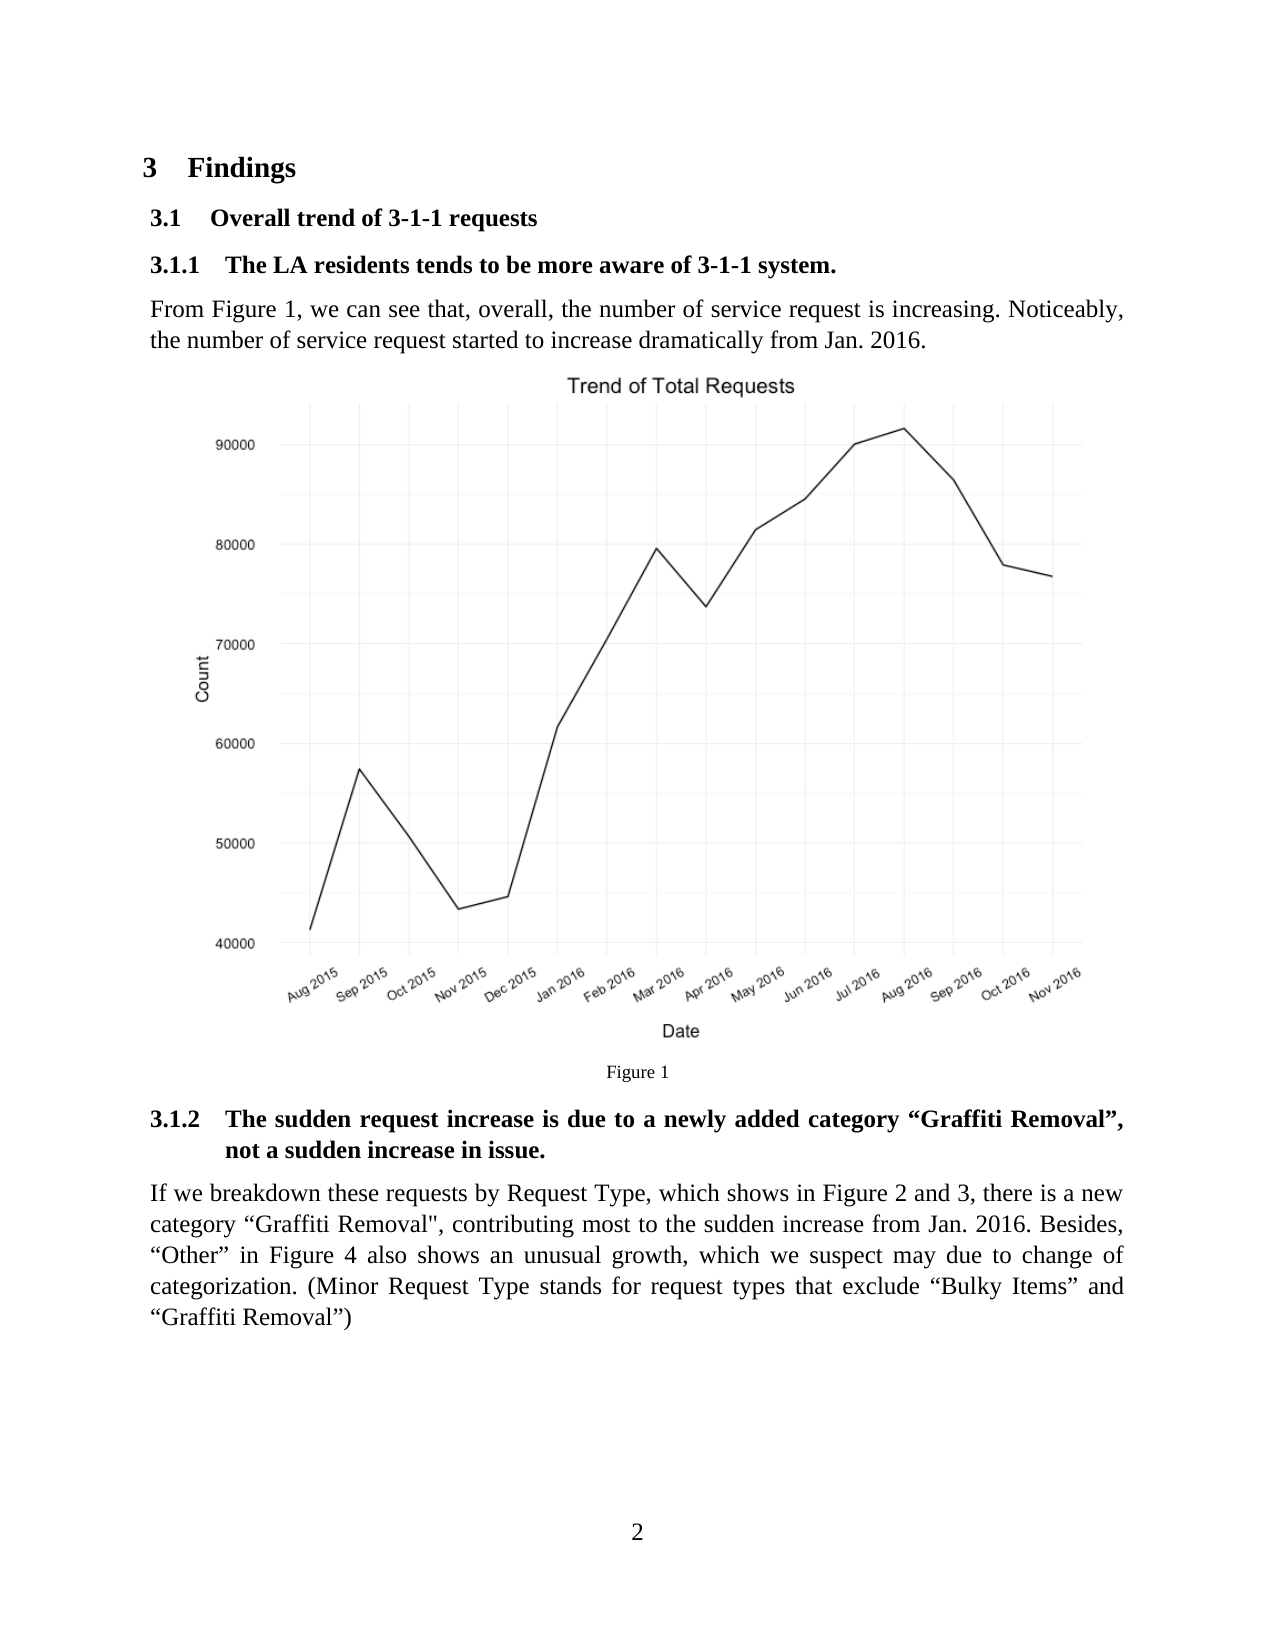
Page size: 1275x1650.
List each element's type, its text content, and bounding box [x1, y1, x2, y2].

subtitle The sudden request increase is due to a newly added category “Graffiti Removal”, not a sudden increase in issue. [150, 1104, 1125, 1163]
text From Figure 1, we can see that, overall, the number of service request is increasing. Noticeably, the number of service request started to increase dramatically from Jan. 2016. [150, 294, 1125, 354]
subtitle The LA residents tends to be more aware of 3-1-1 system. [150, 251, 1125, 279]
subtitle Overall trend of 3-1-1 requests [150, 203, 1125, 232]
picture [187, 372, 1088, 1043]
text If we breakdown these requests by Request Type, which shows in Figure 2 and 3, there is a new category “Graffiti Removal", contributing most to the sudden increase from Jan. 2016. Besides, “Other” in Figure 4 also shows an unusual growth, which we suspect may due to change of categorization. (Minor Request Type stands for request types that exclude “Bulky Items” and “Graffiti Removal”) [150, 1178, 1125, 1331]
subtitle Findings [142, 150, 1125, 183]
